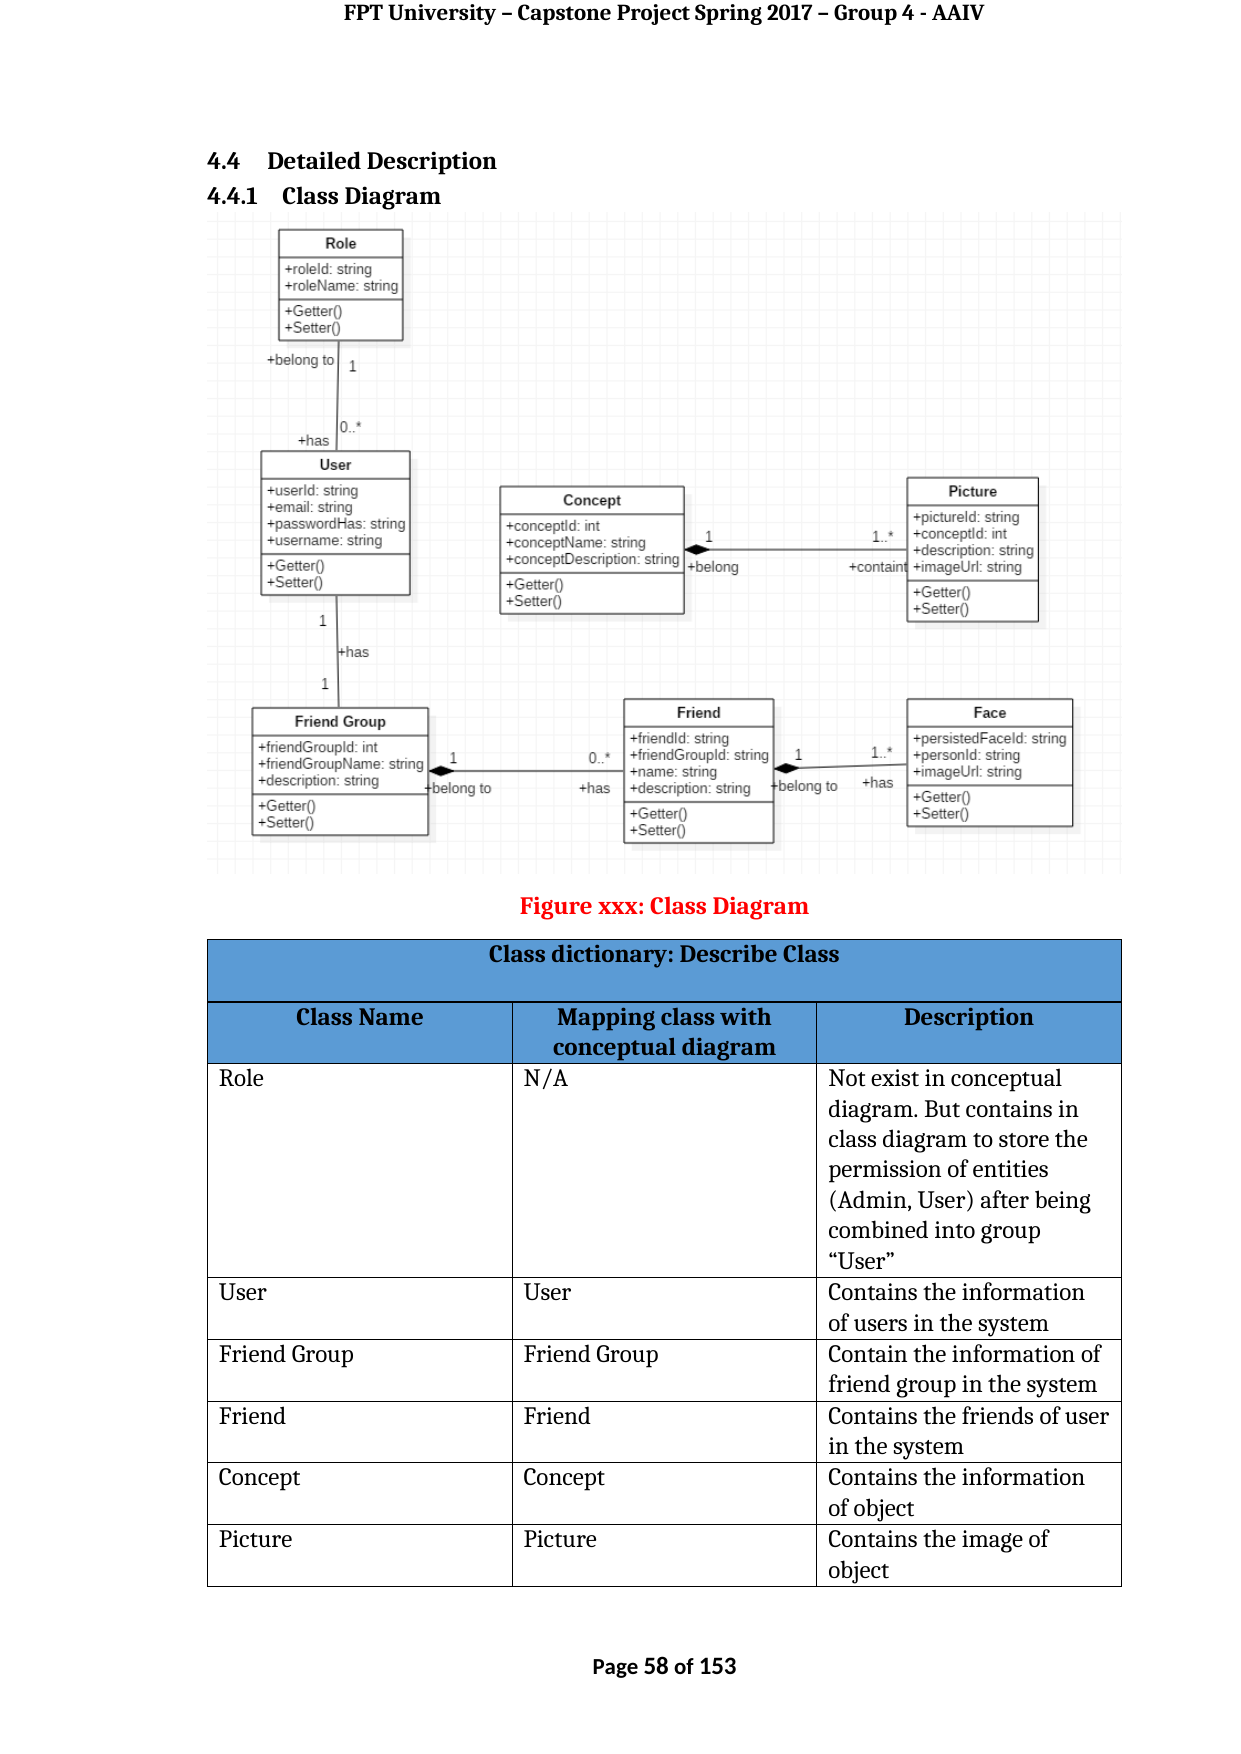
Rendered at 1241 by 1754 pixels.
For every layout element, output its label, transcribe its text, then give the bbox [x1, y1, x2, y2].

table_cell Concept [208, 1463, 512, 1524]
table_cell Role [208, 1064, 512, 1277]
table_cell Friend [208, 1402, 512, 1462]
text Figure xxx: Class Diagram [207, 892, 1122, 921]
table_cell Friend [513, 1402, 816, 1462]
table_header Class dictionary: Describe Class [208, 940, 1121, 1001]
table_cell Contains the friends of user in the system [817, 1402, 1121, 1462]
table_cell User [208, 1278, 512, 1339]
table_cell Picture [208, 1525, 512, 1586]
table_cell Contains the image of object [817, 1525, 1121, 1586]
table_cell Contain the information of friend group in the system [817, 1340, 1121, 1401]
picture [207, 212, 1122, 874]
table_cell Contains the information of object [817, 1463, 1121, 1524]
table_cell Contains the information of users in the system [817, 1278, 1121, 1339]
table_cell Friend Group [513, 1340, 816, 1401]
table_cell Class Name [208, 1003, 512, 1063]
table_cell Not exist in conceptual diagram. But contains in class diagram to store the permission of entities (Admin, User) after being combined into group “User” [817, 1064, 1121, 1277]
subtitle Class Diagram [207, 182, 1122, 210]
table_cell Mapping class with conceptual diagram [513, 1003, 816, 1063]
table_cell N/A [513, 1064, 816, 1277]
table_cell Concept [513, 1463, 816, 1524]
table_cell User [513, 1278, 816, 1339]
table_cell Description [817, 1003, 1121, 1063]
subtitle Detailed Description [207, 147, 1122, 176]
table_cell Picture [513, 1525, 816, 1586]
table_cell Friend Group [208, 1340, 512, 1401]
